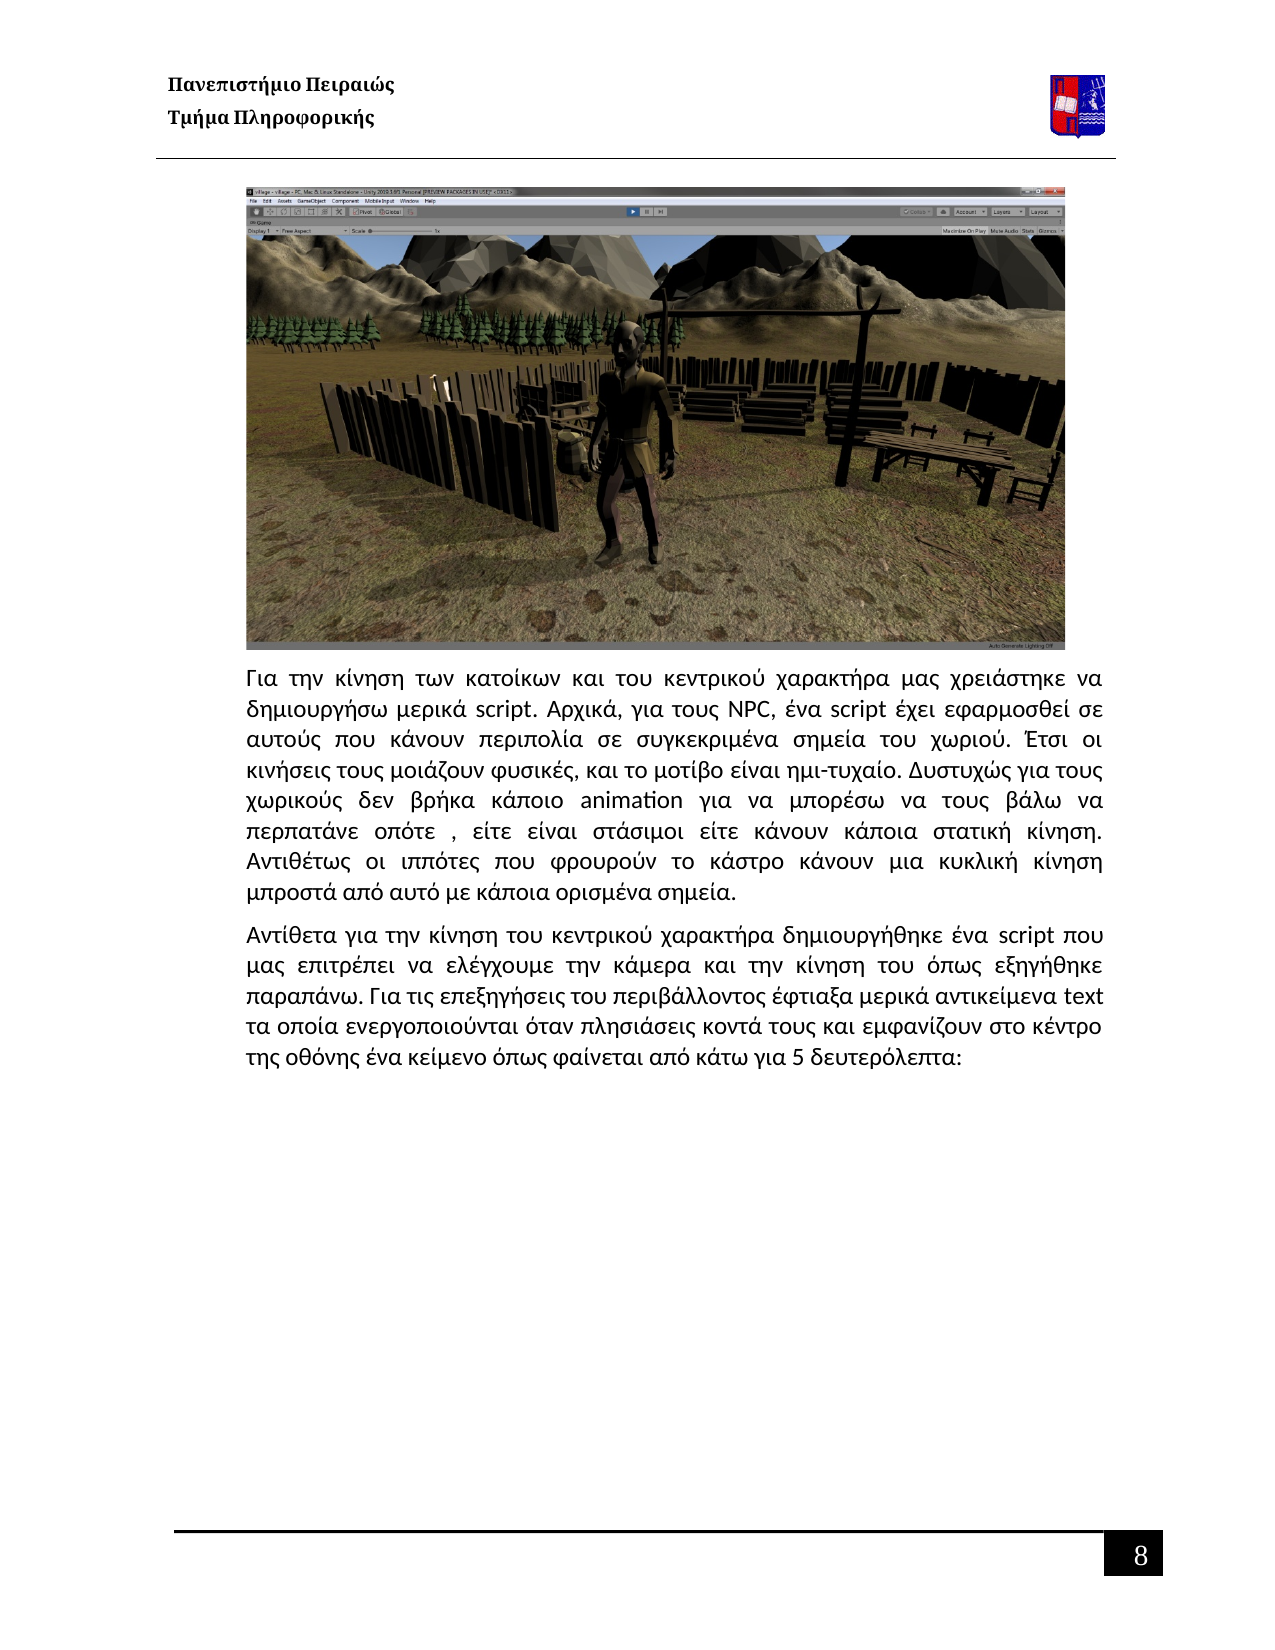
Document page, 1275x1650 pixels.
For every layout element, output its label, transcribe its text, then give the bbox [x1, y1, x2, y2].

text Αντίθετα για την κίνηση του κεντρικού χαρακτήρα δημιουργήθηκε ένα script που μας επιτρέπει να ελέγχουμε την κάμερα και την κίνηση του όπως εξηγήθηκε παραπάνω. Για τις επεξηγήσεις του περιβάλλοντος έφτιαξα μερικά αντικείμενα text τα οποία ενεργοποιούνται όταν πλησιάσεις κοντά τους και εμφανίζουν στο κέντρο της οθόνης ένα κείμενο όπως φαίνεται από κάτω για 5 δευτερόλεπτα: [246, 919, 1104, 1071]
text Για την κίνηση των κατοίκων και του κεντρικού χαρακτήρα μας χρειάστηκε να δημιουργήσω μερικά script. Αρχικά, για τους NPC, ένα script έχει εφαρμοσθεί σε αυτούς που κάνουν περιπολία σε συγκεκριμένα σημεία του χωριού. Έτσι οι κινήσεις τους μοιάζουν φυσικές, και το μοτίβο είναι ημι-τυχαίο. Δυστυχώς για τους χωρικούς δεν βρήκα κάποιο animation για να μπορέσω να τους βάλω να περπατάνε οπότε , είτε είναι στάσιμοι είτε κάνουν κάποια στατική κίνηση. Αντιθέτως οι ιππότες που φρουρούν το κάστρο κάνουν μια κυκλική κίνηση μπροστά από αυτό με κάποια ορισμένα σημεία. [246, 662, 1104, 906]
picture [1050, 75, 1105, 139]
picture [246, 187, 1065, 650]
